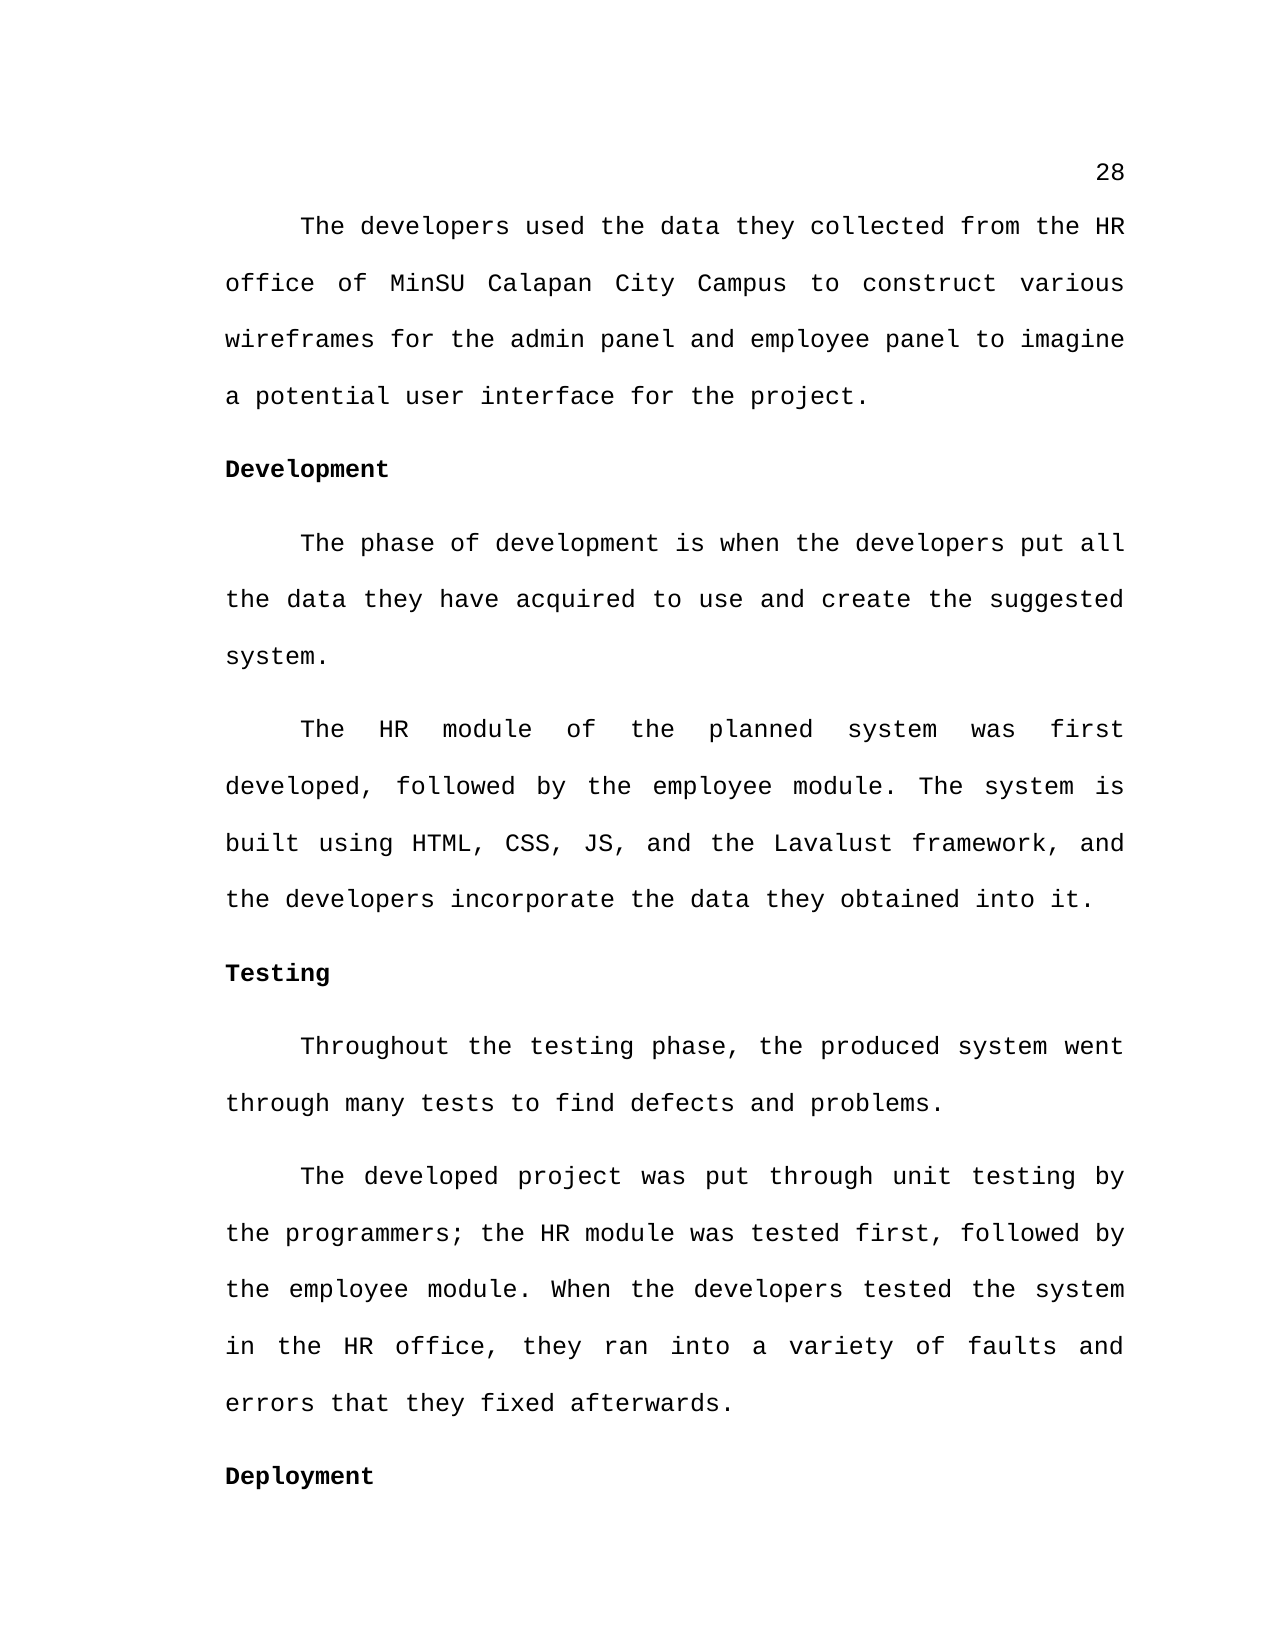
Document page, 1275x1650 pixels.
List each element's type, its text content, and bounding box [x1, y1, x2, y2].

text The phase of development is when the developers put all the data they have acquired to use and create the suggested system. [225, 530, 1125, 672]
text The developed project was put through unit testing by the programmers; the HR module was tested first, followed by the employee module. When the developers tested the system in the HR office, they ran into a variety of faults and errors that they fixed afterwards. [225, 1164, 1125, 1419]
text The developers used the data they collected from the HR office of MinSU Calapan City Campus to construct various wireframes for the admin panel and employee panel to imagine a potential user interface for the project. [225, 214, 1125, 412]
text Testing [225, 960, 1125, 989]
text Throughout the testing phase, the produced system went through many tests to find defects and problems. [225, 1034, 1125, 1119]
text Deployment [225, 1464, 1125, 1492]
text Development [225, 457, 1125, 485]
text The HR module of the planned system was first developed, followed by the employee module. The system is built using HTML, CSS, JS, and the Lavalust framework, and the developers incorporate the data they obtained into it. [225, 717, 1125, 915]
